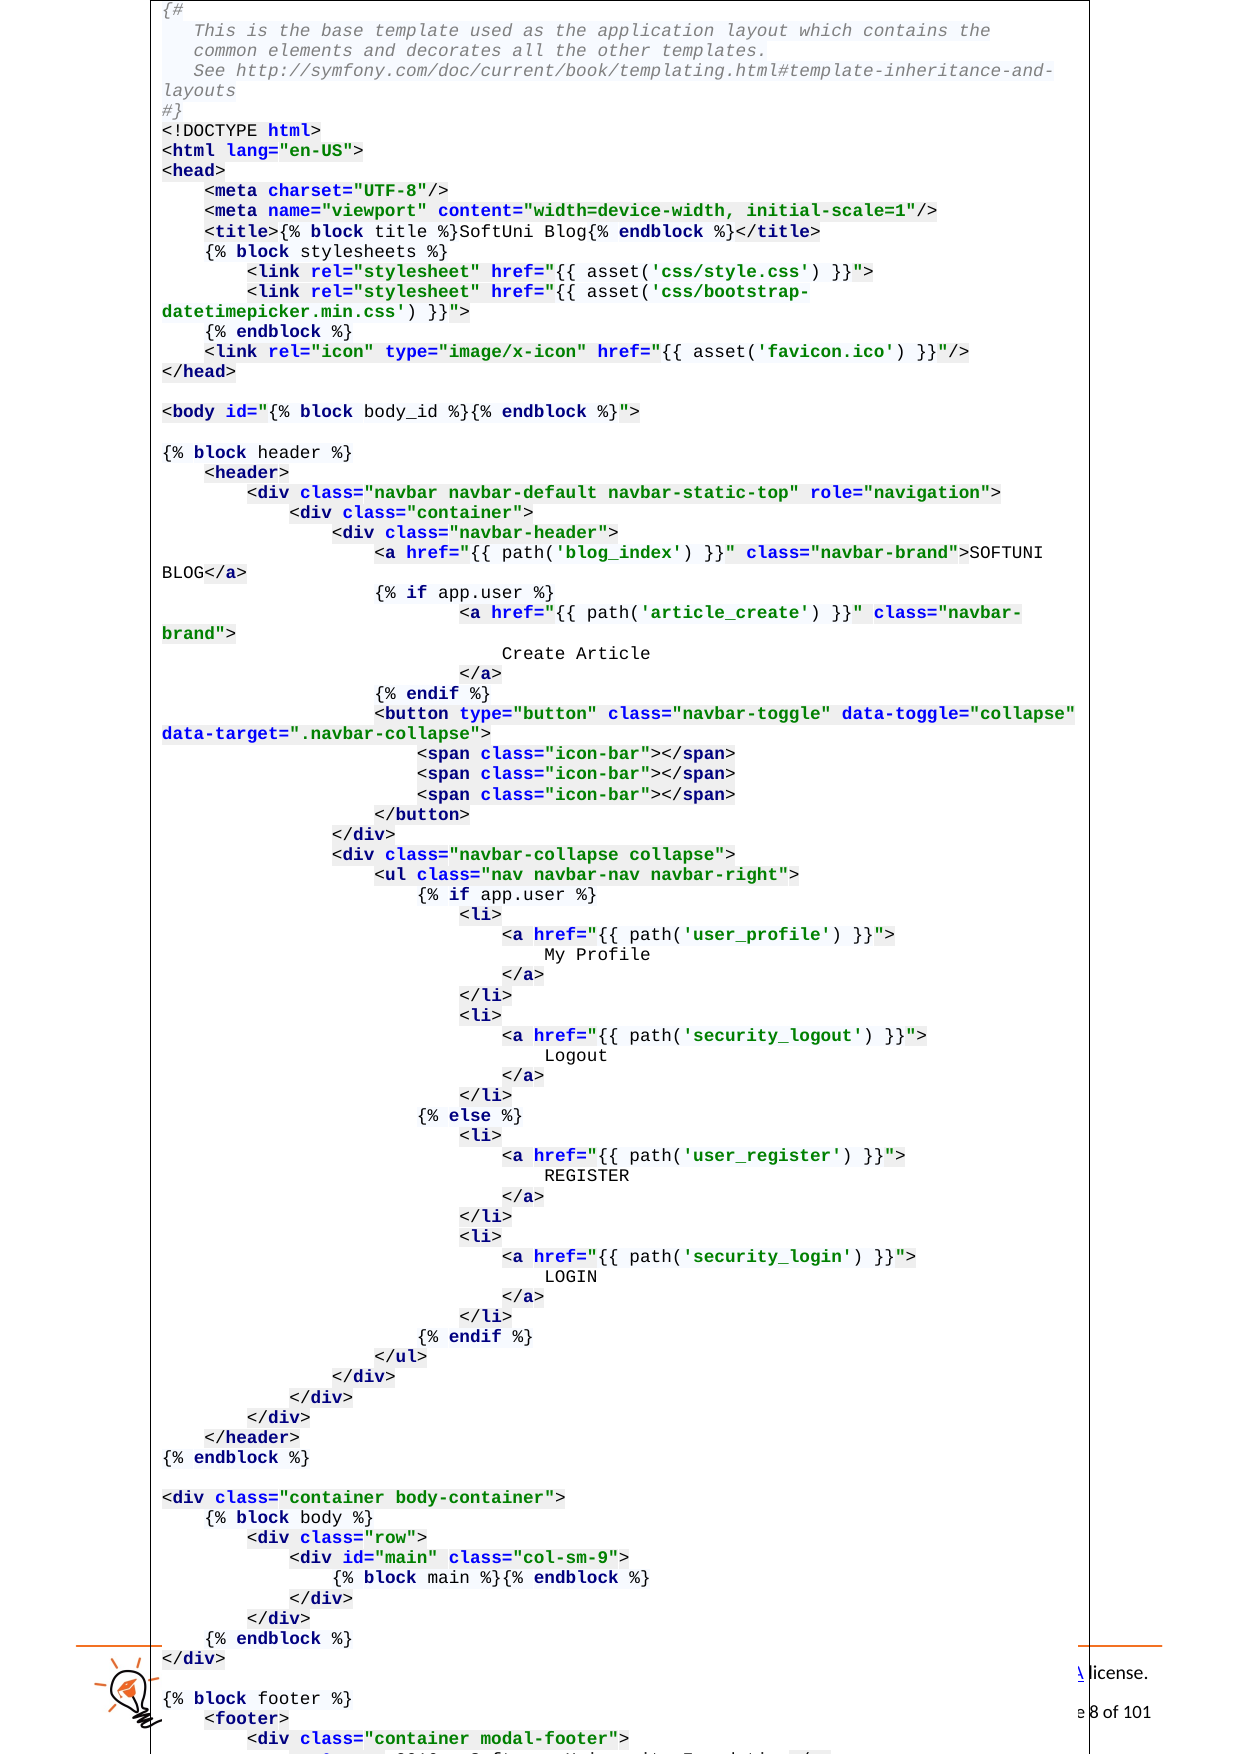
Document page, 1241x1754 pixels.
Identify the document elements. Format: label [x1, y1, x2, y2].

picture [93, 1656, 150, 1729]
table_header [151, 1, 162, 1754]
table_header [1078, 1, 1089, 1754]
